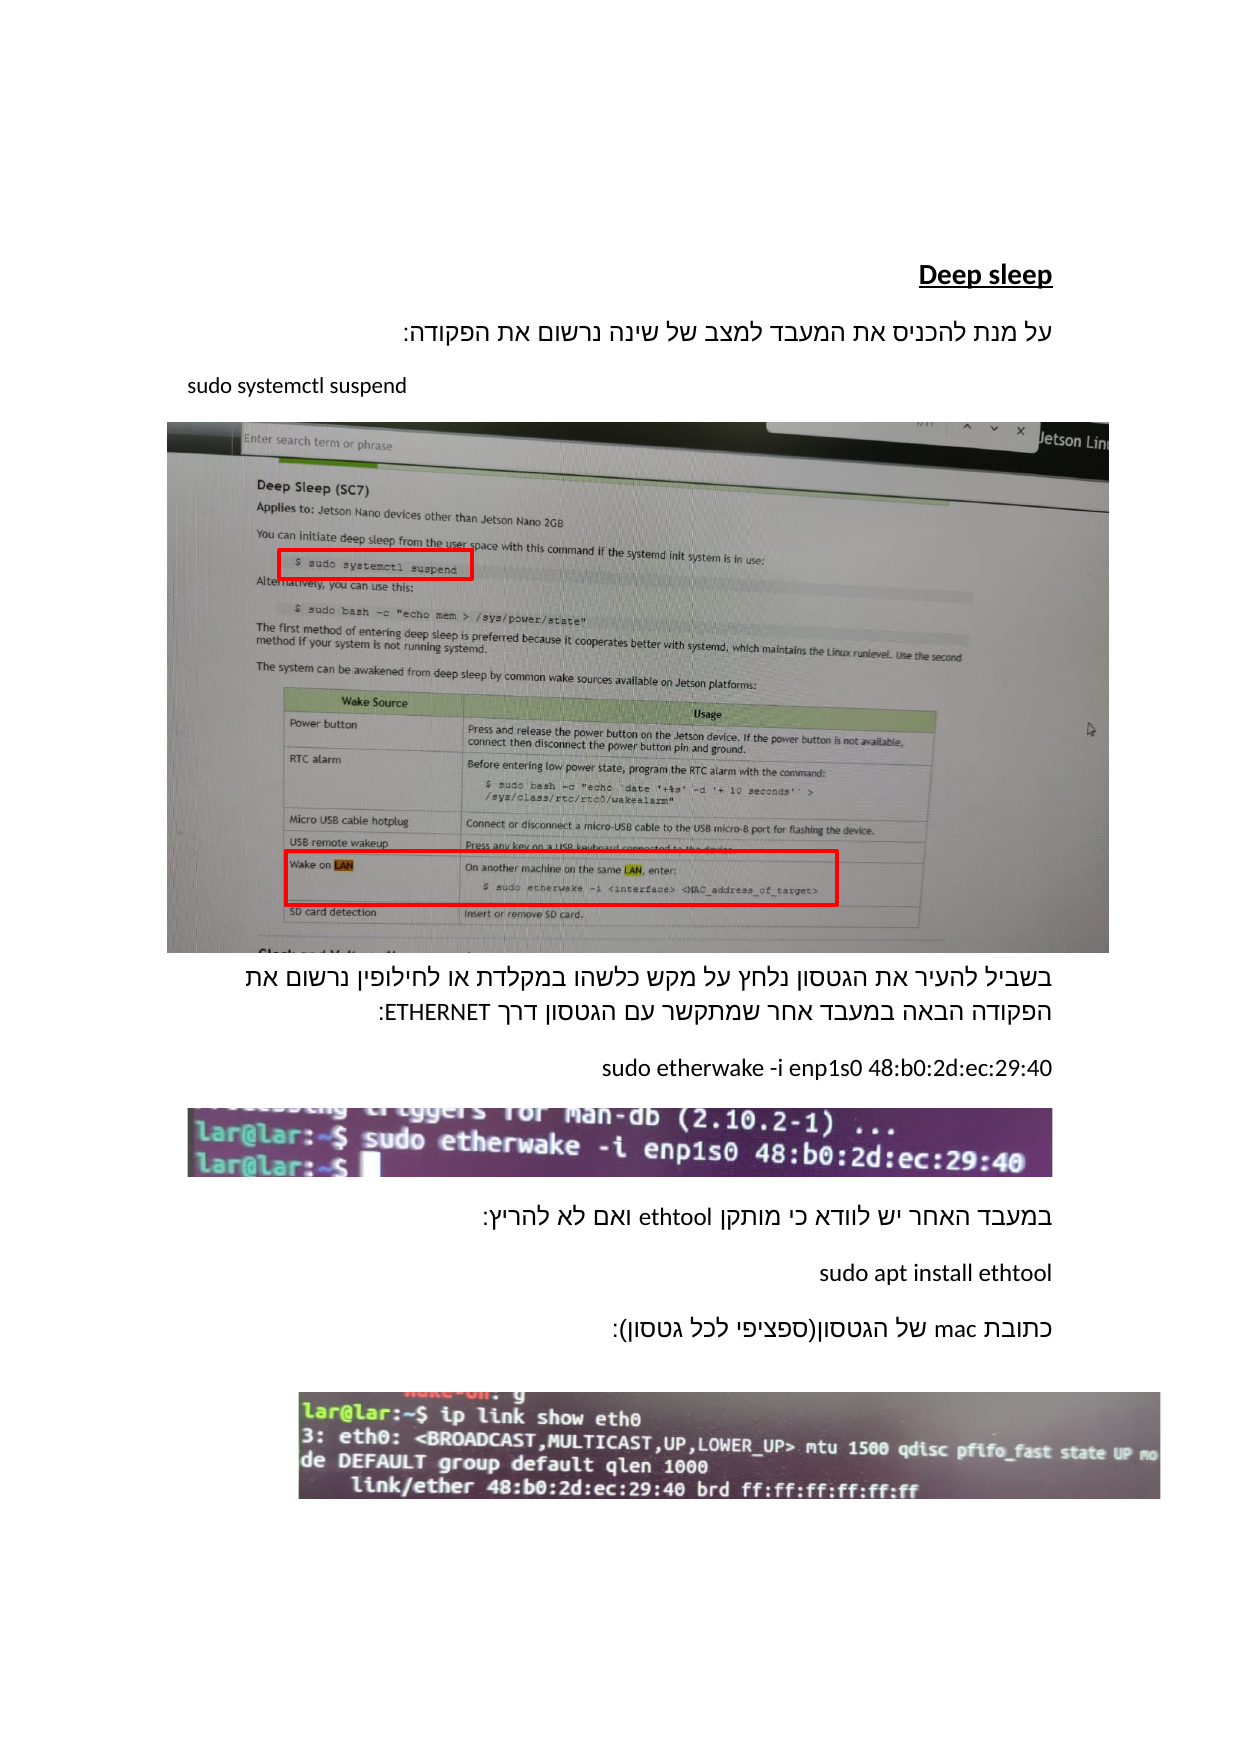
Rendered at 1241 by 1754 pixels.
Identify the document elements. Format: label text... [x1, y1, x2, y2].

text כתובת mac של הגטסון(ספציפי לכל גטסון): [187, 1313, 1053, 1343]
text במעבד האחר יש לוודא כי מותקן ethtool ואם לא להריץ: [187, 1201, 1053, 1232]
text בשביל להעיר את הגטסון נלחץ על מקש כלשהו במקלדת או לחילופין נרשום את הפקודה הבאה במעבד אחר שמתקשר עם הגטסון דרך ETHERNET: [187, 963, 1053, 1027]
text sudo systemctl suspend [187, 372, 1053, 400]
text sudo etherwake -i enp1s0 48:b0:2d:ec:29:40 [187, 1052, 1053, 1083]
picture [297, 1392, 1160, 1499]
text על מנת להכניס את המעבד למצב של שינה נרשום את הפקודה: [187, 318, 1053, 347]
picture [167, 422, 1109, 953]
picture [187, 1108, 1053, 1177]
text Deep sleep [187, 256, 1053, 292]
text sudo apt install ethtool [187, 1257, 1053, 1287]
